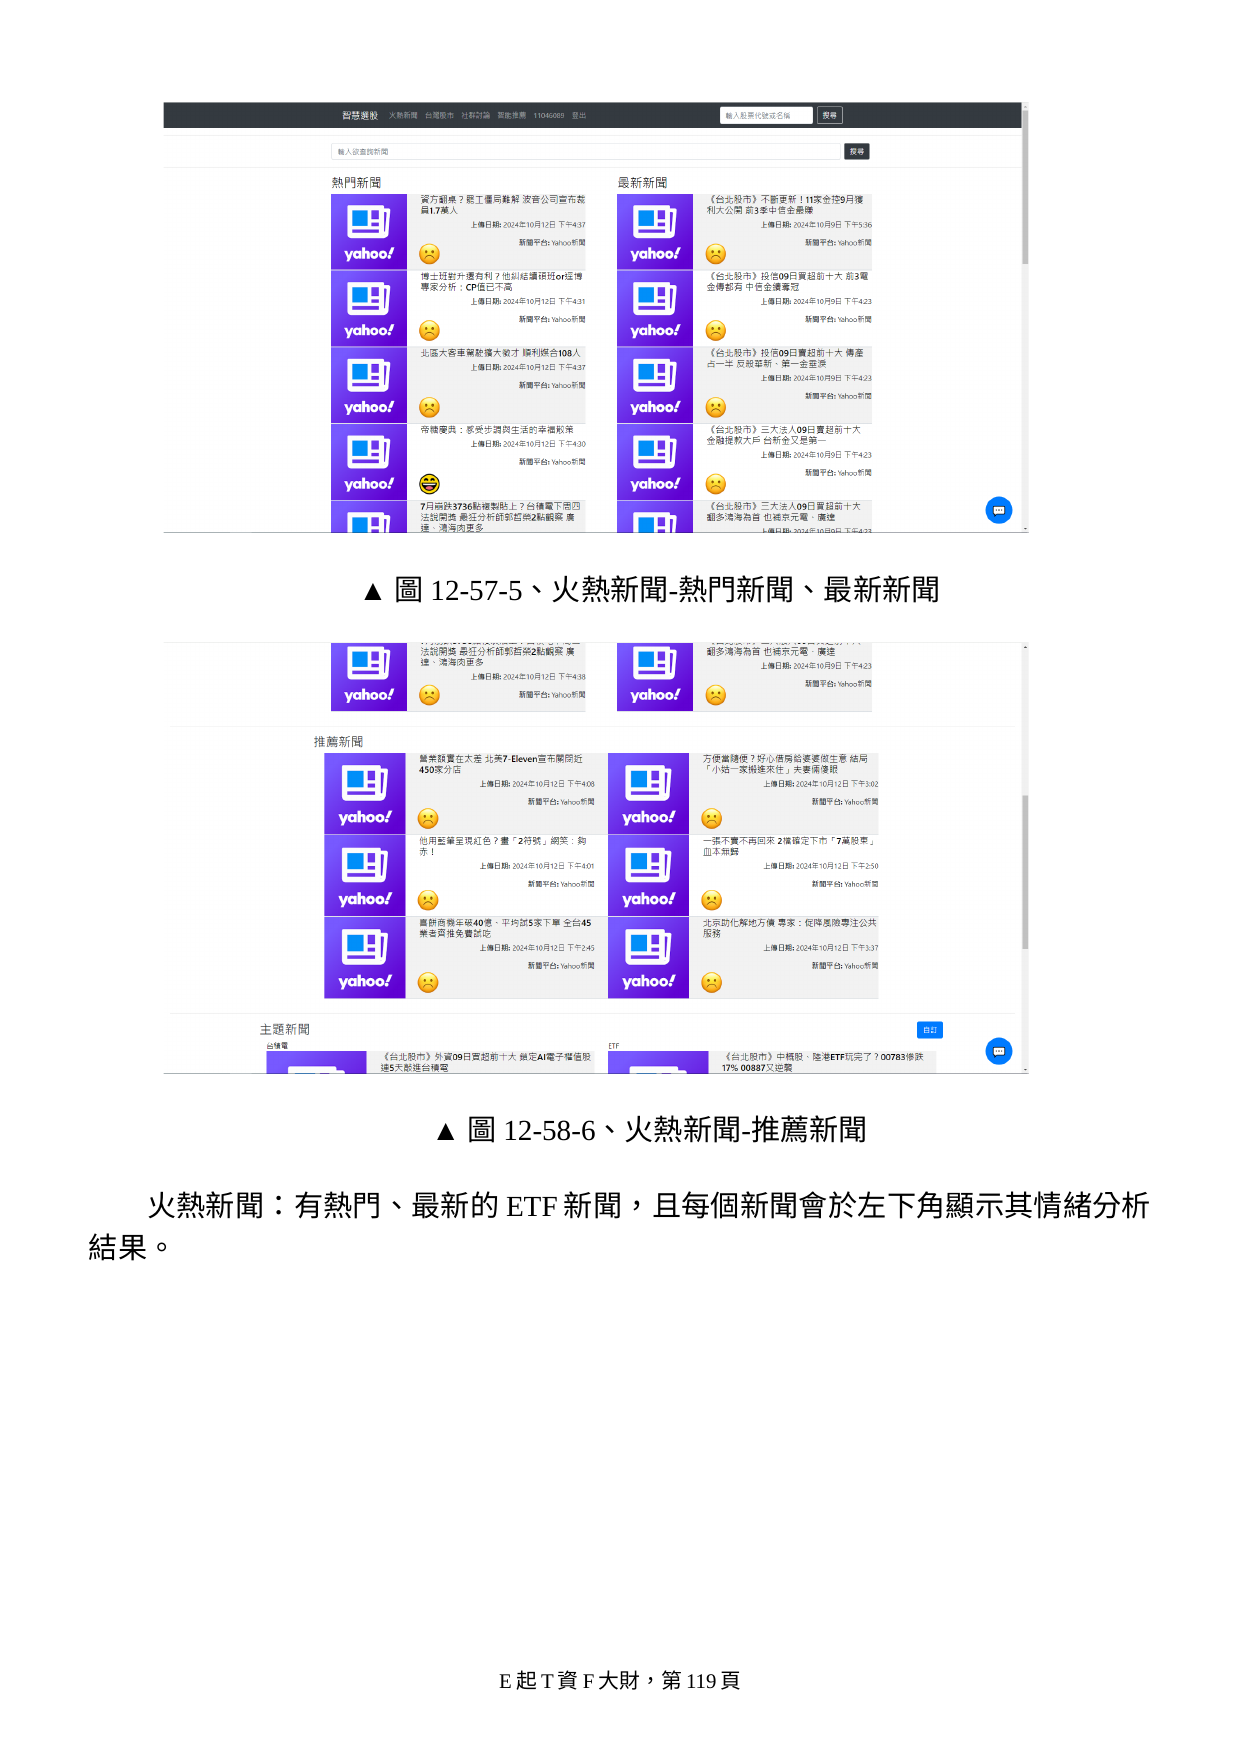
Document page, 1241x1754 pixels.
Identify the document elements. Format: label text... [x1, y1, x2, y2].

text 火熱新聞：有熱門、最新的ETF新聞，且每個新聞會於左下角顯示其情緒分析結果。 [89, 1183, 1152, 1267]
picture [163, 102, 1029, 533]
picture [163, 642, 1029, 1074]
